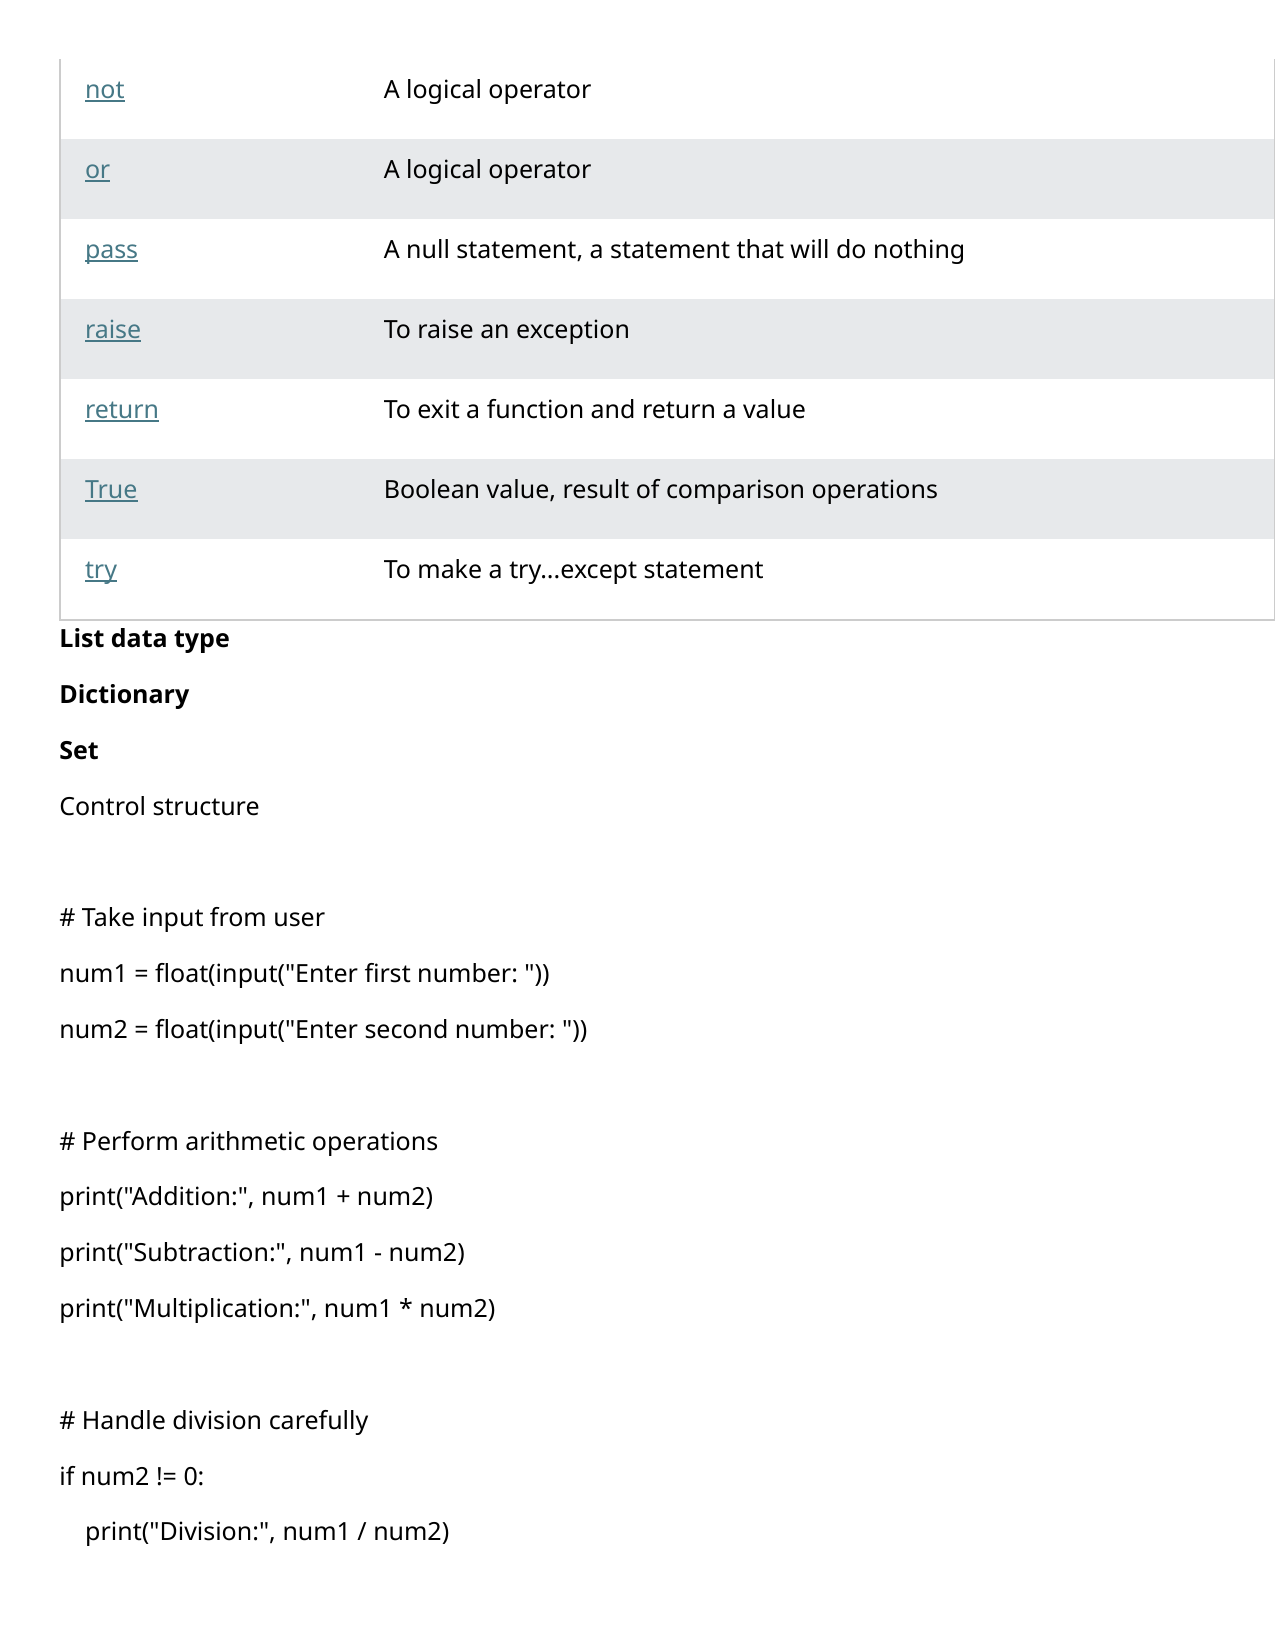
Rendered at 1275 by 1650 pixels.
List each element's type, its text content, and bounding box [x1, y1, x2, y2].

text # Handle division carefully [59, 1402, 1216, 1436]
text num1 = float(input("Enter first number: ")) [59, 956, 1216, 990]
text Control structure [59, 788, 1216, 822]
text Set [59, 732, 1216, 766]
text Dictionary [59, 676, 1216, 711]
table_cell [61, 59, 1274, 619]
text # Perform arithmetic operations [59, 1123, 1216, 1157]
text if num2 != 0: [59, 1458, 1216, 1492]
text print("Subtraction:", num1 - num2) [59, 1235, 1216, 1269]
text num2 = float(input("Enter second number: ")) [59, 1011, 1216, 1046]
text print("Addition:", num1 + num2) [59, 1179, 1216, 1213]
text print("Division:", num1 / num2) [59, 1514, 1216, 1548]
text # Take input from user [59, 900, 1216, 934]
text List data type [59, 621, 1216, 655]
text print("Multiplication:", num1 * num2) [59, 1291, 1216, 1325]
